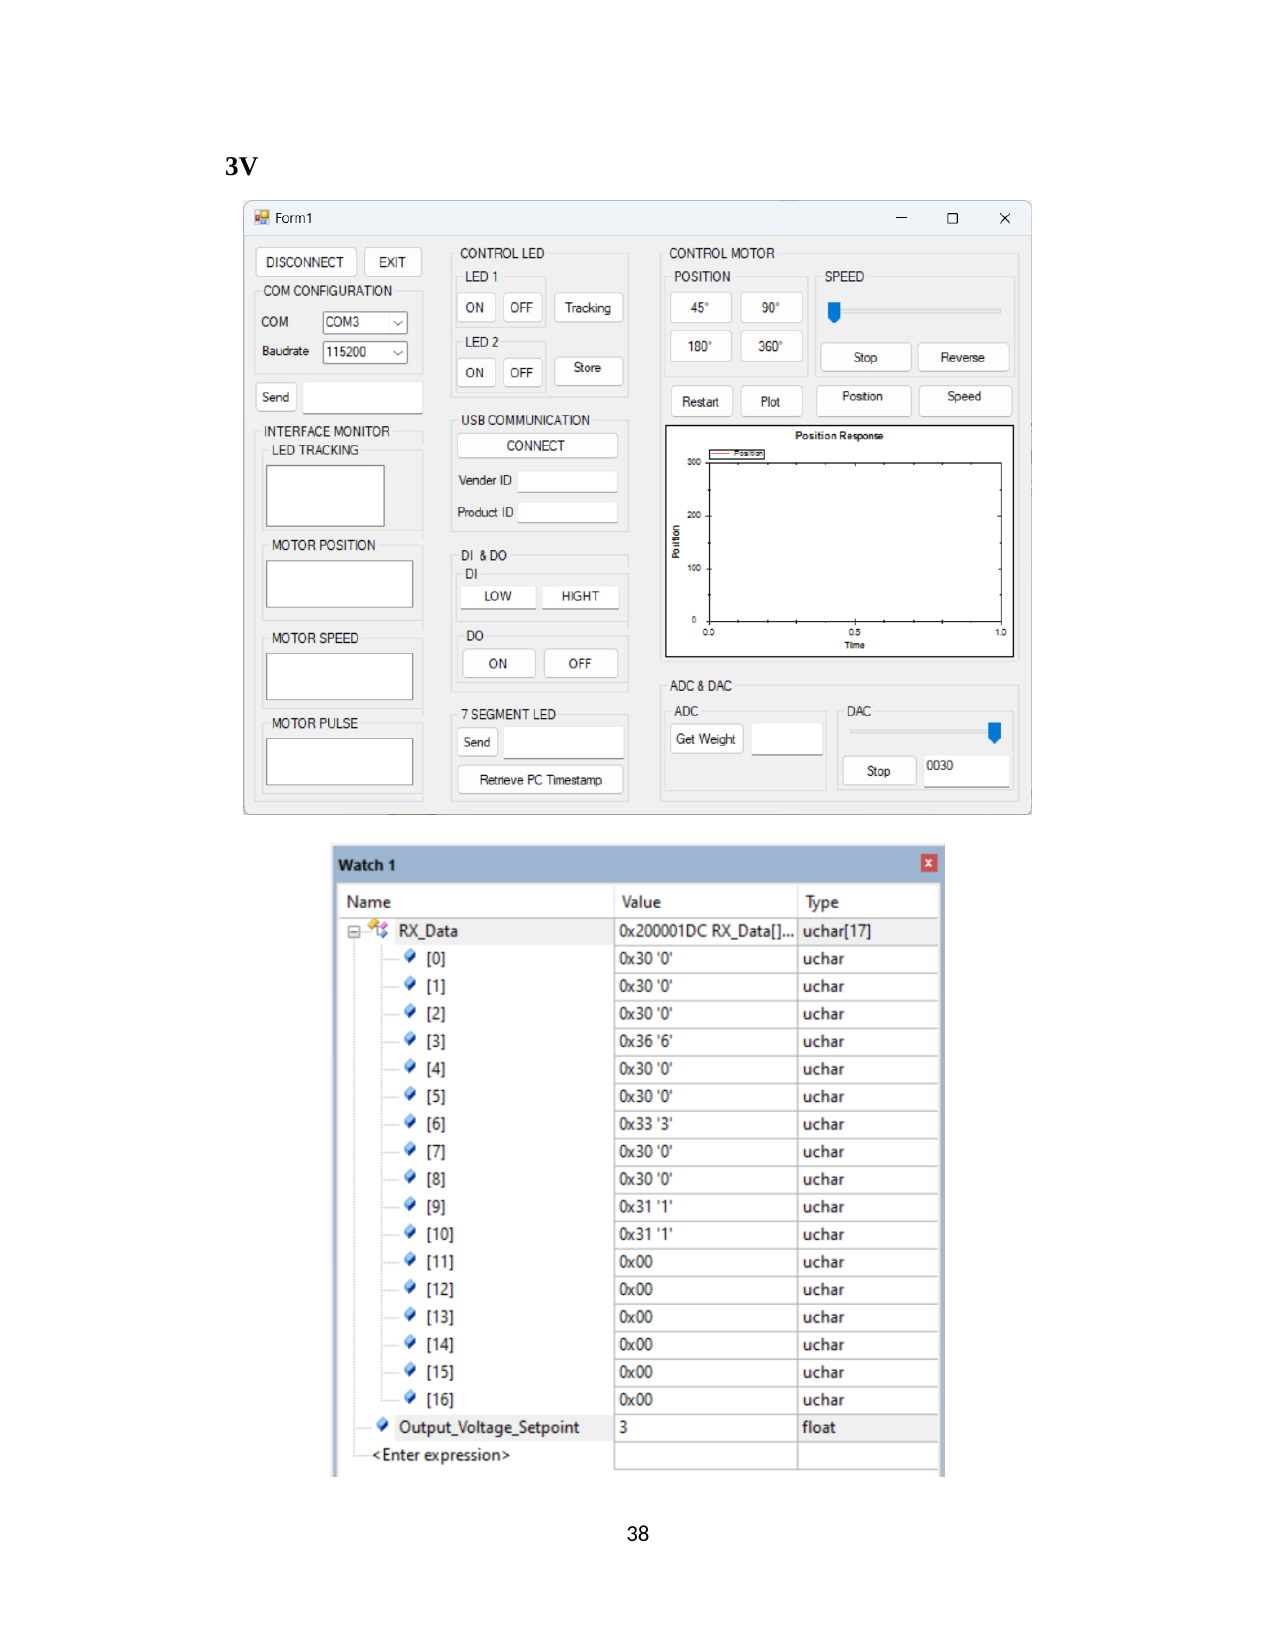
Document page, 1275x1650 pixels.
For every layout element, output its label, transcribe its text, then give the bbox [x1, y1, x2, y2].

text 3V [150, 150, 1125, 181]
picture [330, 843, 945, 1477]
picture [243, 200, 1032, 815]
